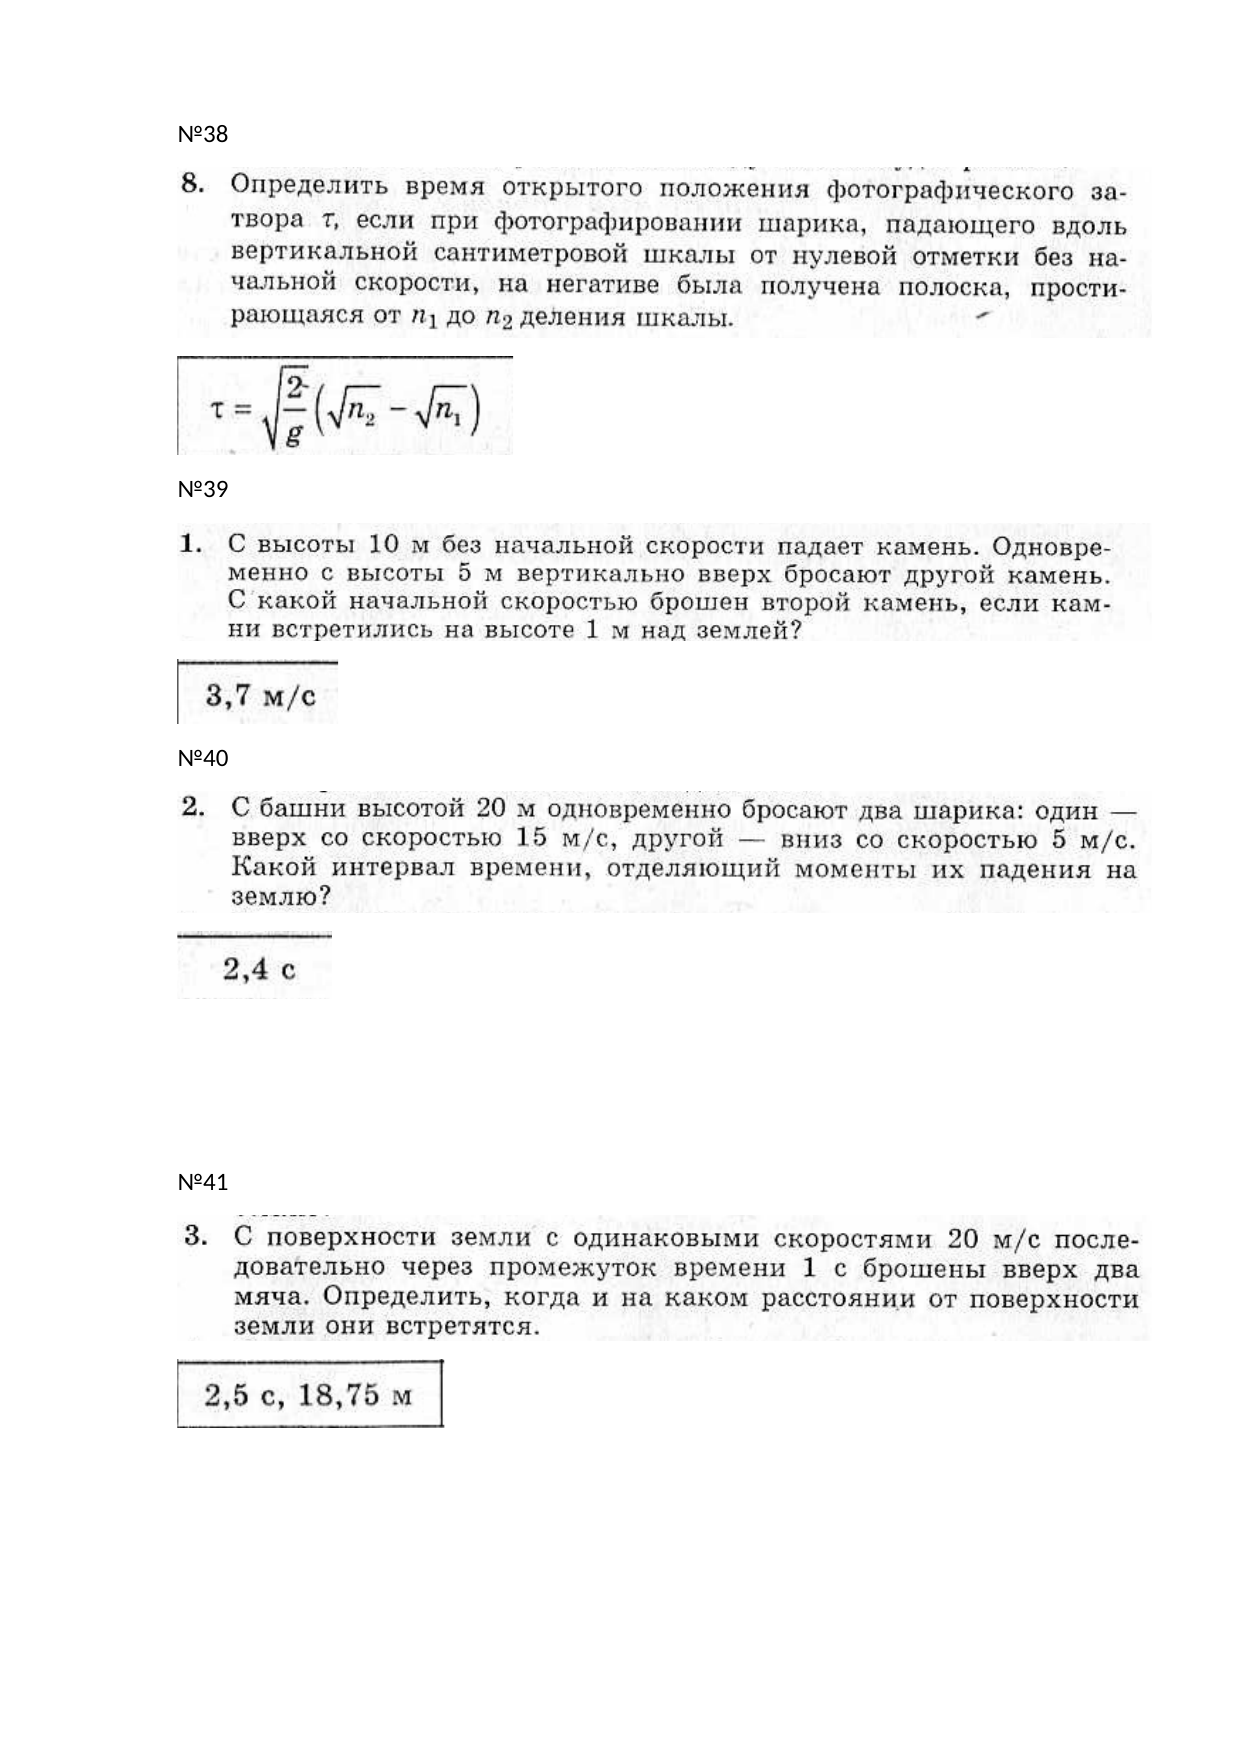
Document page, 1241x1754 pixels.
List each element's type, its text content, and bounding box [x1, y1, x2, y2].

text №40 [177, 742, 1152, 773]
text №38 [177, 118, 1152, 149]
text №41 [177, 1166, 1152, 1196]
text №39 [177, 473, 1152, 504]
